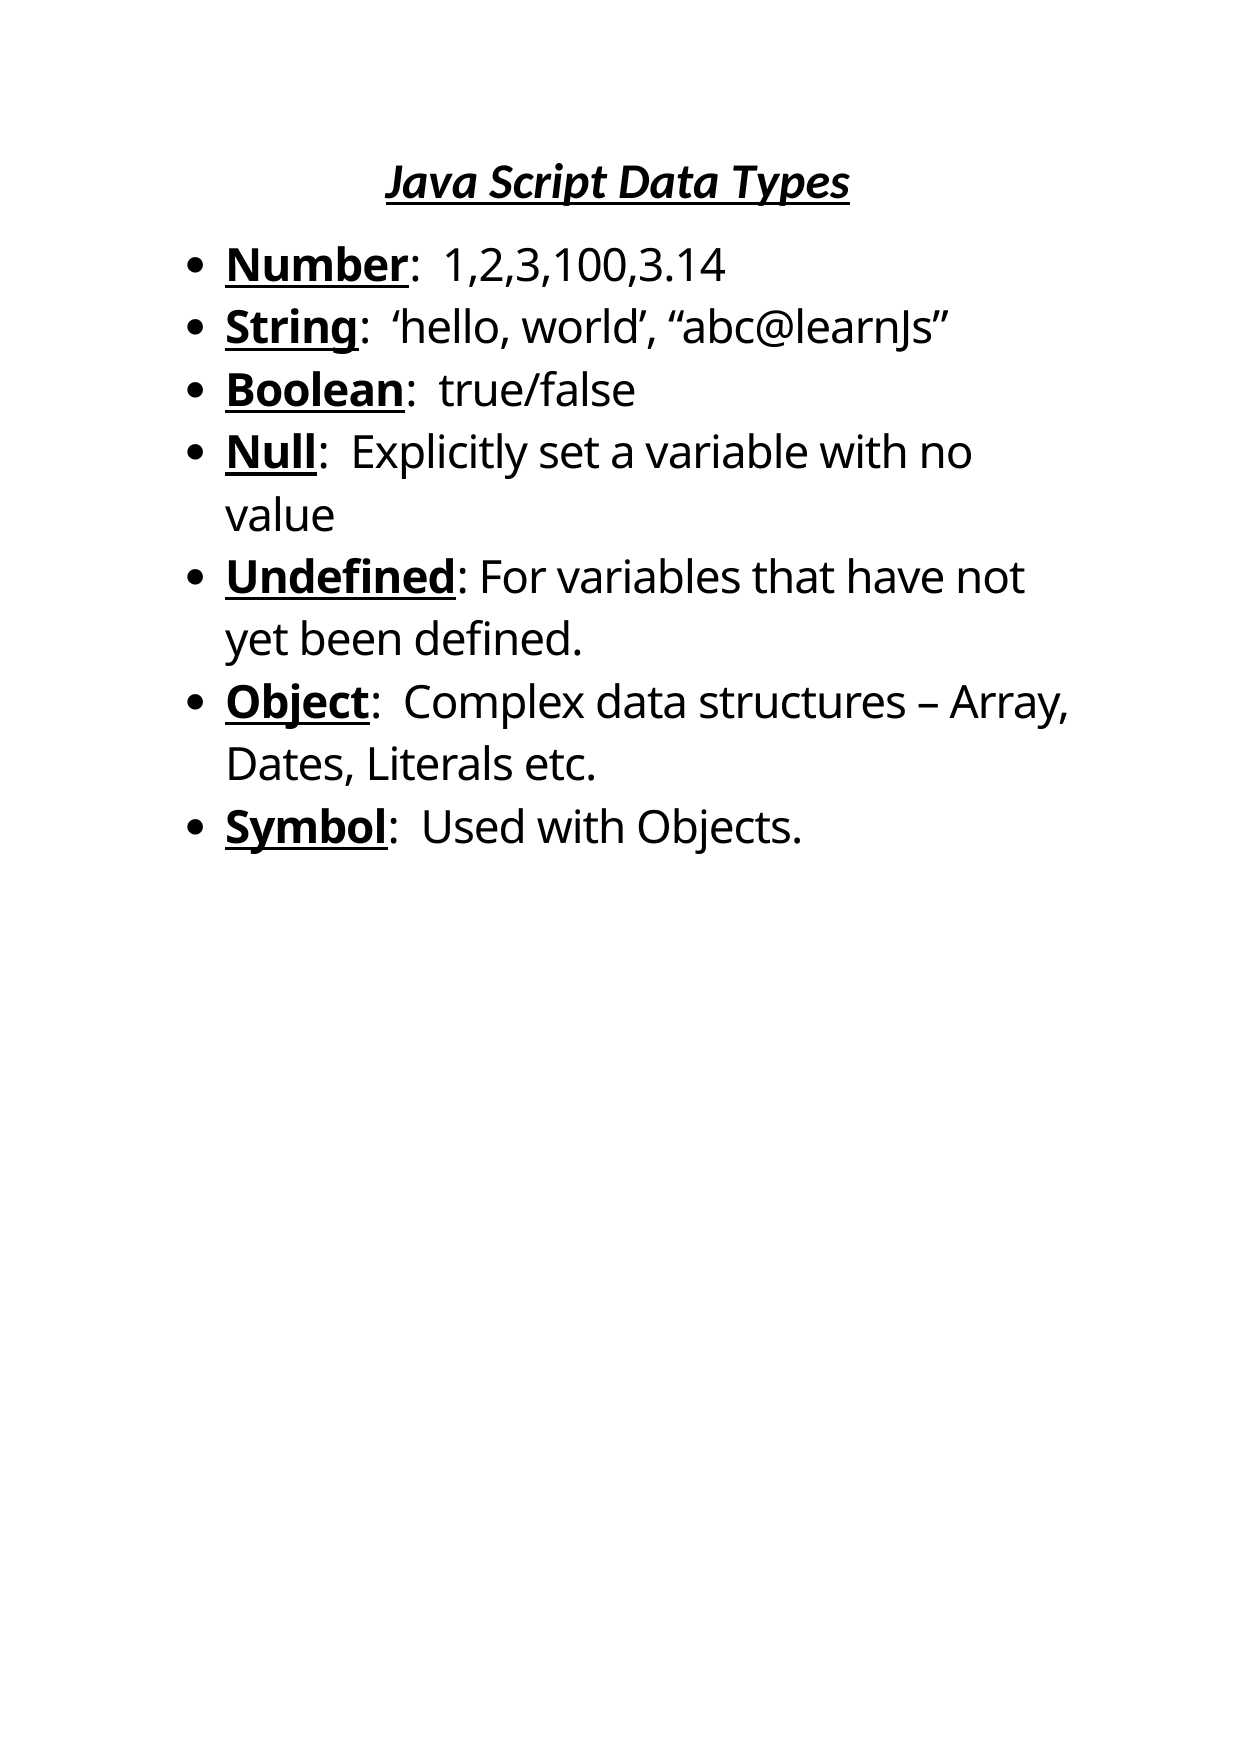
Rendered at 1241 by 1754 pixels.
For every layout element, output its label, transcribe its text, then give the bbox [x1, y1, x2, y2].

title String: ‘hello, world’, “abc@learnJs” [187, 295, 1090, 357]
title Number: 1,2,3,100,3.14 [187, 232, 1090, 295]
text Java Script Data Types [150, 150, 1090, 211]
title Symbol: Used with Objects. [187, 794, 1090, 856]
title Object: Complex data structures – Array, Dates, Literals etc. [187, 669, 1090, 794]
title Null: Explicitly set a variable with no value [187, 420, 1090, 544]
title Boolean: true/false [187, 357, 1090, 420]
title Undefined: For variables that have not yet been defined. [187, 544, 1090, 669]
